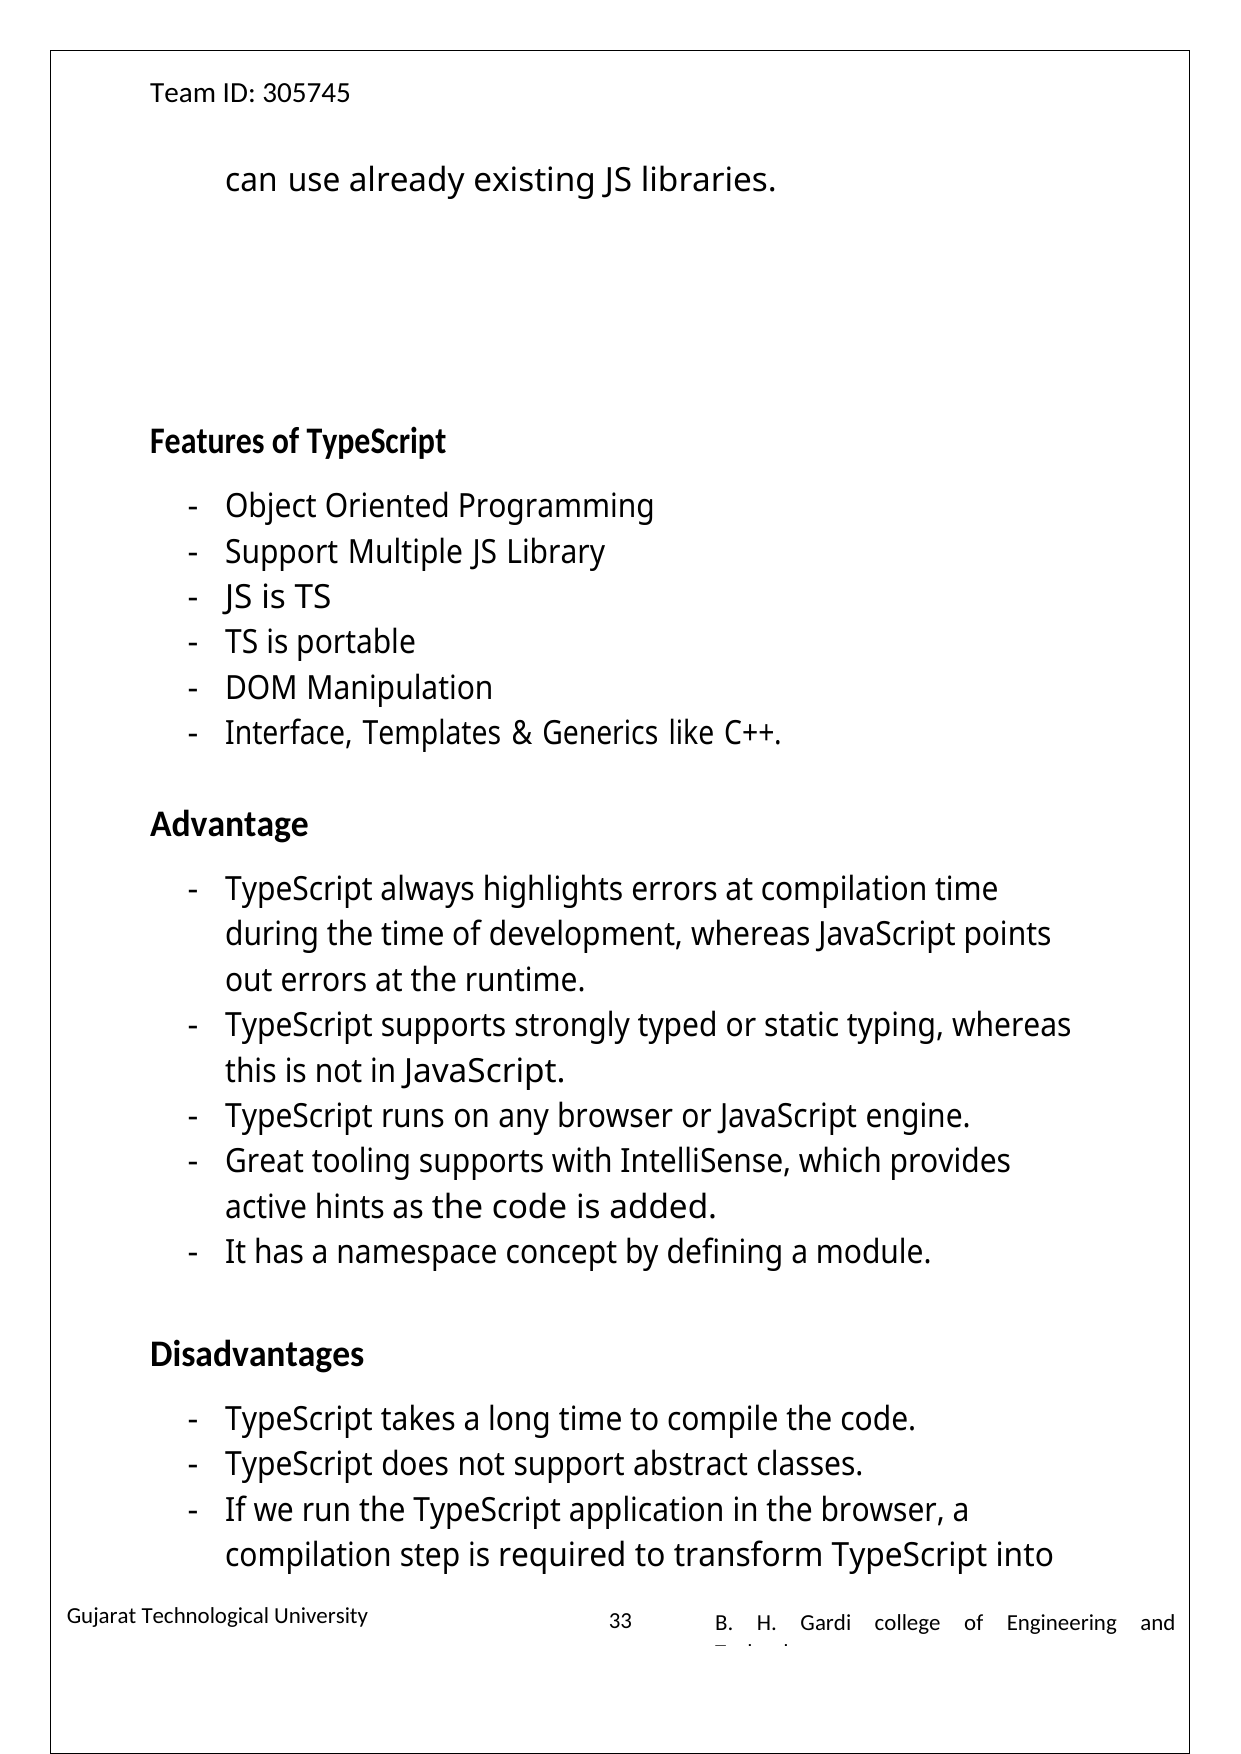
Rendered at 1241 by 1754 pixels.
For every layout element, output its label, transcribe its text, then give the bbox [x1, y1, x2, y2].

text Advantage [150, 800, 1090, 846]
list Object Oriented Programming [187, 482, 1090, 527]
list TypeScript always highlights errors at compilation time during the time of development, whereas JavaScript points out errors at the runtime. [187, 865, 1090, 1001]
list It has a namespace concept by defining a module. [187, 1228, 1090, 1273]
list TypeScript supports strongly typed or static typing, whereas this is not in JavaScript. [187, 1001, 1090, 1092]
text Disadvantages [150, 1330, 1090, 1376]
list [187, 156, 1090, 201]
list Support Multiple JS Library [187, 527, 1090, 573]
list TS is portable [187, 618, 1090, 664]
list JS is TS [187, 573, 1090, 618]
list DOM Manipulation [187, 664, 1090, 709]
list TypeScript does not support abstract classes. [187, 1440, 1090, 1485]
list Great tooling supports with IntelliSense, which provides active hints as the code is added. [187, 1137, 1090, 1228]
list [187, 1485, 1090, 1576]
list TypeScript runs on any browser or JavaScript engine. [187, 1092, 1090, 1137]
list TypeScript takes a long time to compile the code. [187, 1394, 1090, 1440]
text Features of TypeScript [150, 417, 1090, 463]
list Interface, Templates & Generics like C++. [187, 709, 1090, 754]
